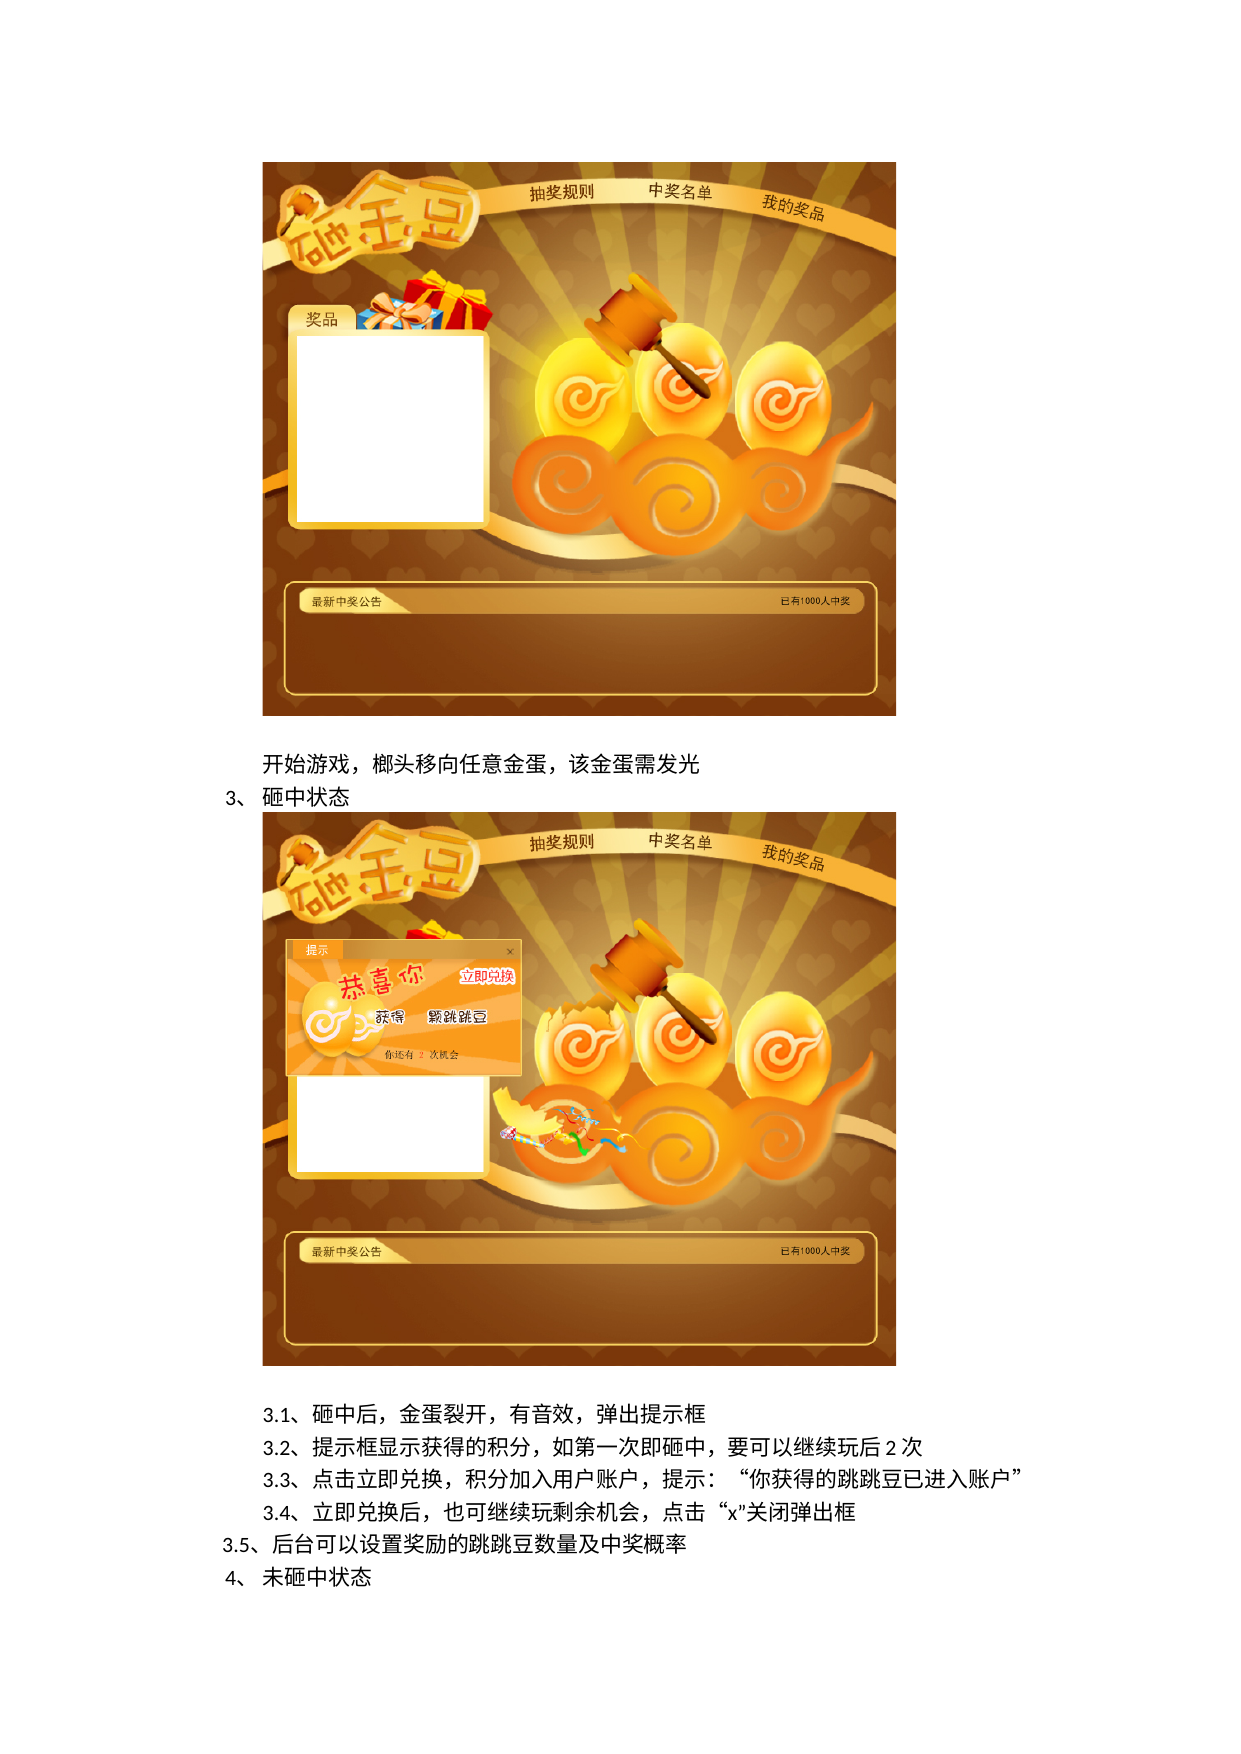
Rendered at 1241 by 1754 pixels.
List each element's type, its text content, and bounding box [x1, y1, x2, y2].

text 3.5、后台可以设置奖励的跳跳豆数量及中奖概率 [187, 1527, 1053, 1559]
list 开始游戏，榔头移向任意金蛋，该金蛋需发光 [262, 747, 1053, 779]
list 砸中状态 [225, 779, 1053, 812]
list 未砸中状态 [225, 1559, 1053, 1592]
list 3.4、立即兑换后，也可继续玩剩余机会，点击“x”关闭弹出框 [262, 1494, 1053, 1527]
list 3.1、砸中后，金蛋裂开，有音效，弹出提示框 [262, 1397, 1053, 1429]
picture [262, 162, 897, 716]
list 3.3、点击立即兑换，积分加入用户账户，提示：“你获得的跳跳豆已进入账户” [262, 1462, 1053, 1494]
list 3.2、提示框显示获得的积分，如第一次即砸中，要可以继续玩后2次 [262, 1429, 1053, 1462]
picture [262, 812, 897, 1366]
